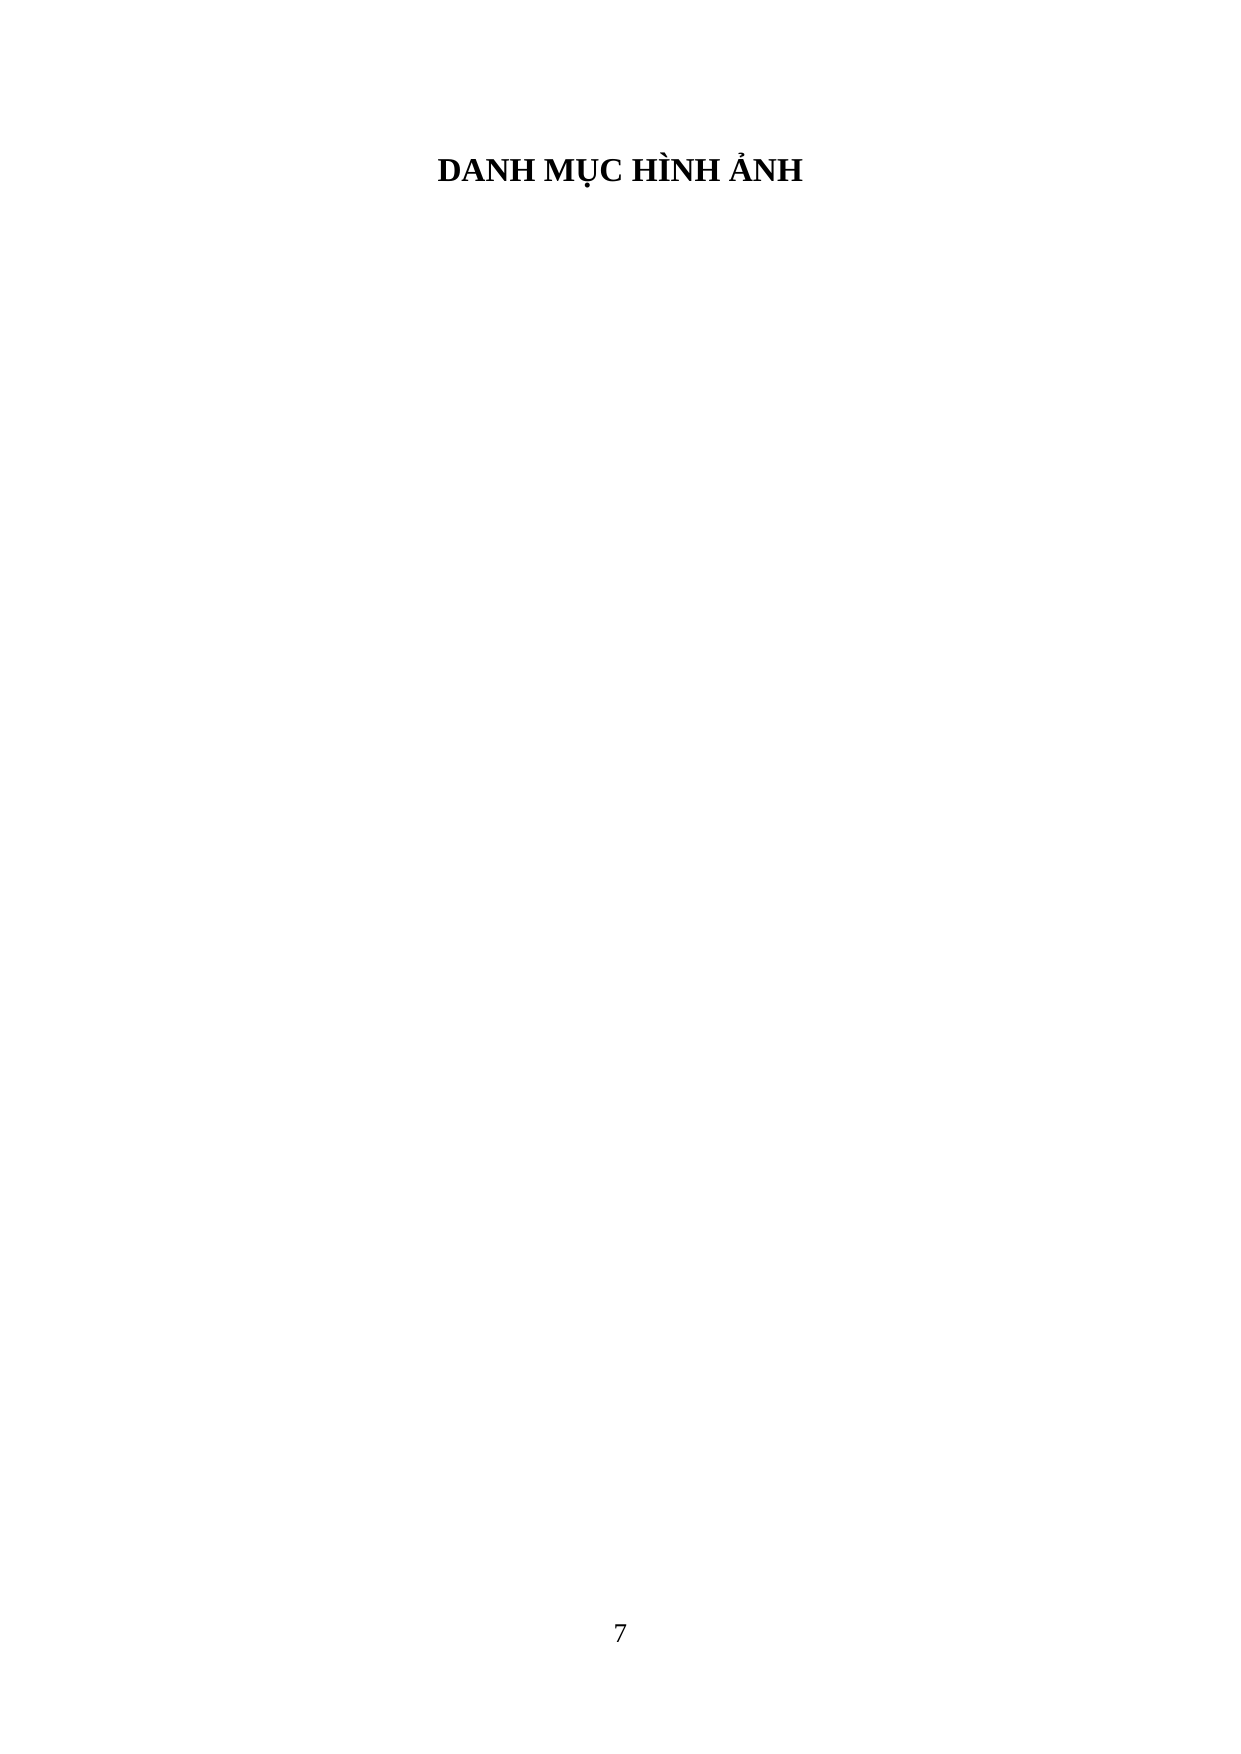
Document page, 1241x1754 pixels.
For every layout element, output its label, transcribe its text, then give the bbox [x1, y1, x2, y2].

text DANH MỤC HÌNH ẢNH [150, 150, 1090, 188]
